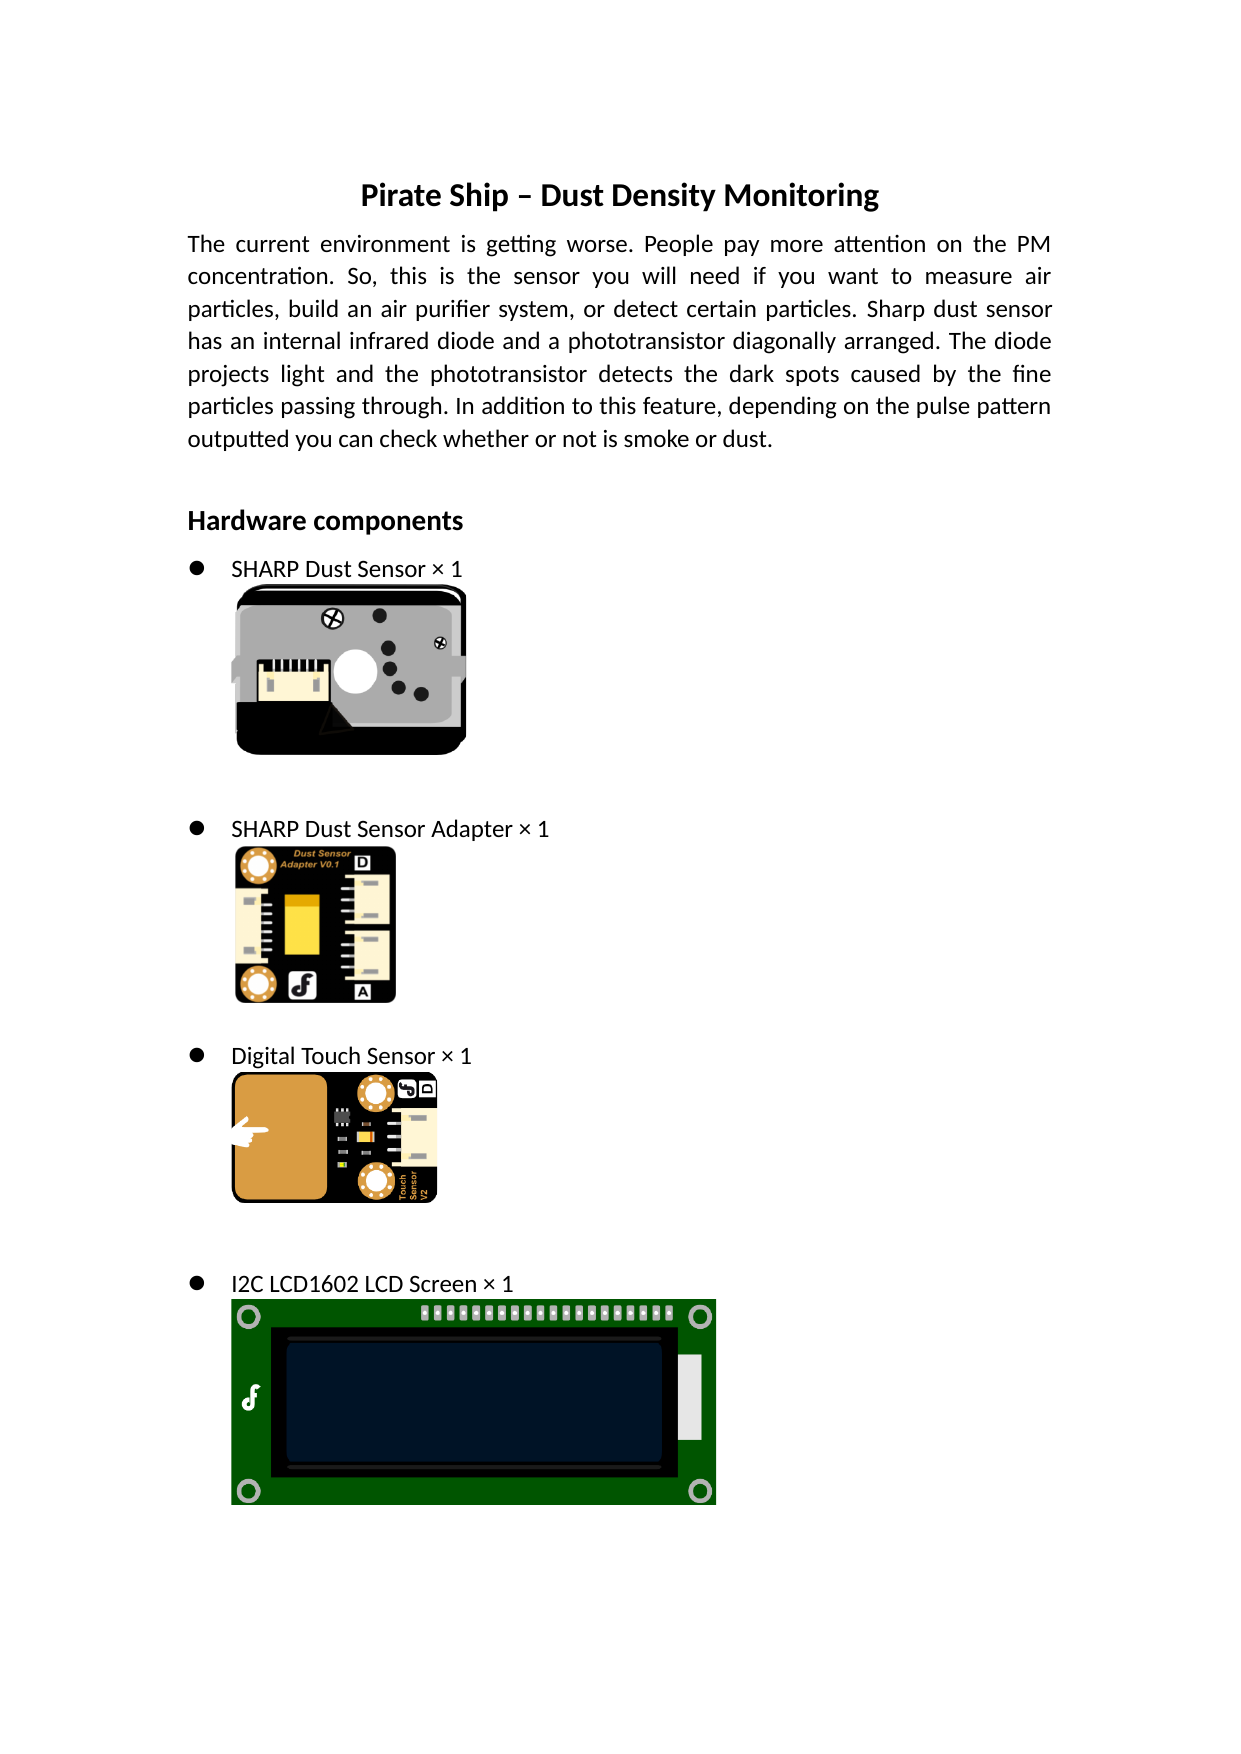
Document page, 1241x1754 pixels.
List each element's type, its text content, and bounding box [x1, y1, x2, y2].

list I2C LCD1602 LCD Screen × 1 [187, 1267, 1053, 1299]
picture [236, 847, 396, 1003]
text The current environment is getting worse. People pay more attention on the PM concentration. So, this is the sensor you will need if you want to measure air particles, build an air purifier system, or detect certain particles. Sharp dust sensor has an internal infrared diode and a phototransistor diagonally arranged. The diode projects light and the phototransistor detects the dark spots caused by the fine particles passing through. In addition to this feature, depending on the pulse pattern outputted you can check whether or not is smoke or dust. [187, 227, 1053, 454]
list SHARP Dust Sensor Adapter × 1 [187, 812, 1053, 844]
picture [231, 1072, 438, 1203]
list SHARP Dust Sensor × 1 [187, 552, 1053, 584]
picture [231, 584, 467, 755]
text Hardware components [187, 487, 1053, 552]
list Digital Touch Sensor × 1 [187, 1039, 1053, 1072]
text Pirate Ship – Dust Density Monitoring [187, 162, 1053, 227]
picture [231, 1299, 717, 1505]
